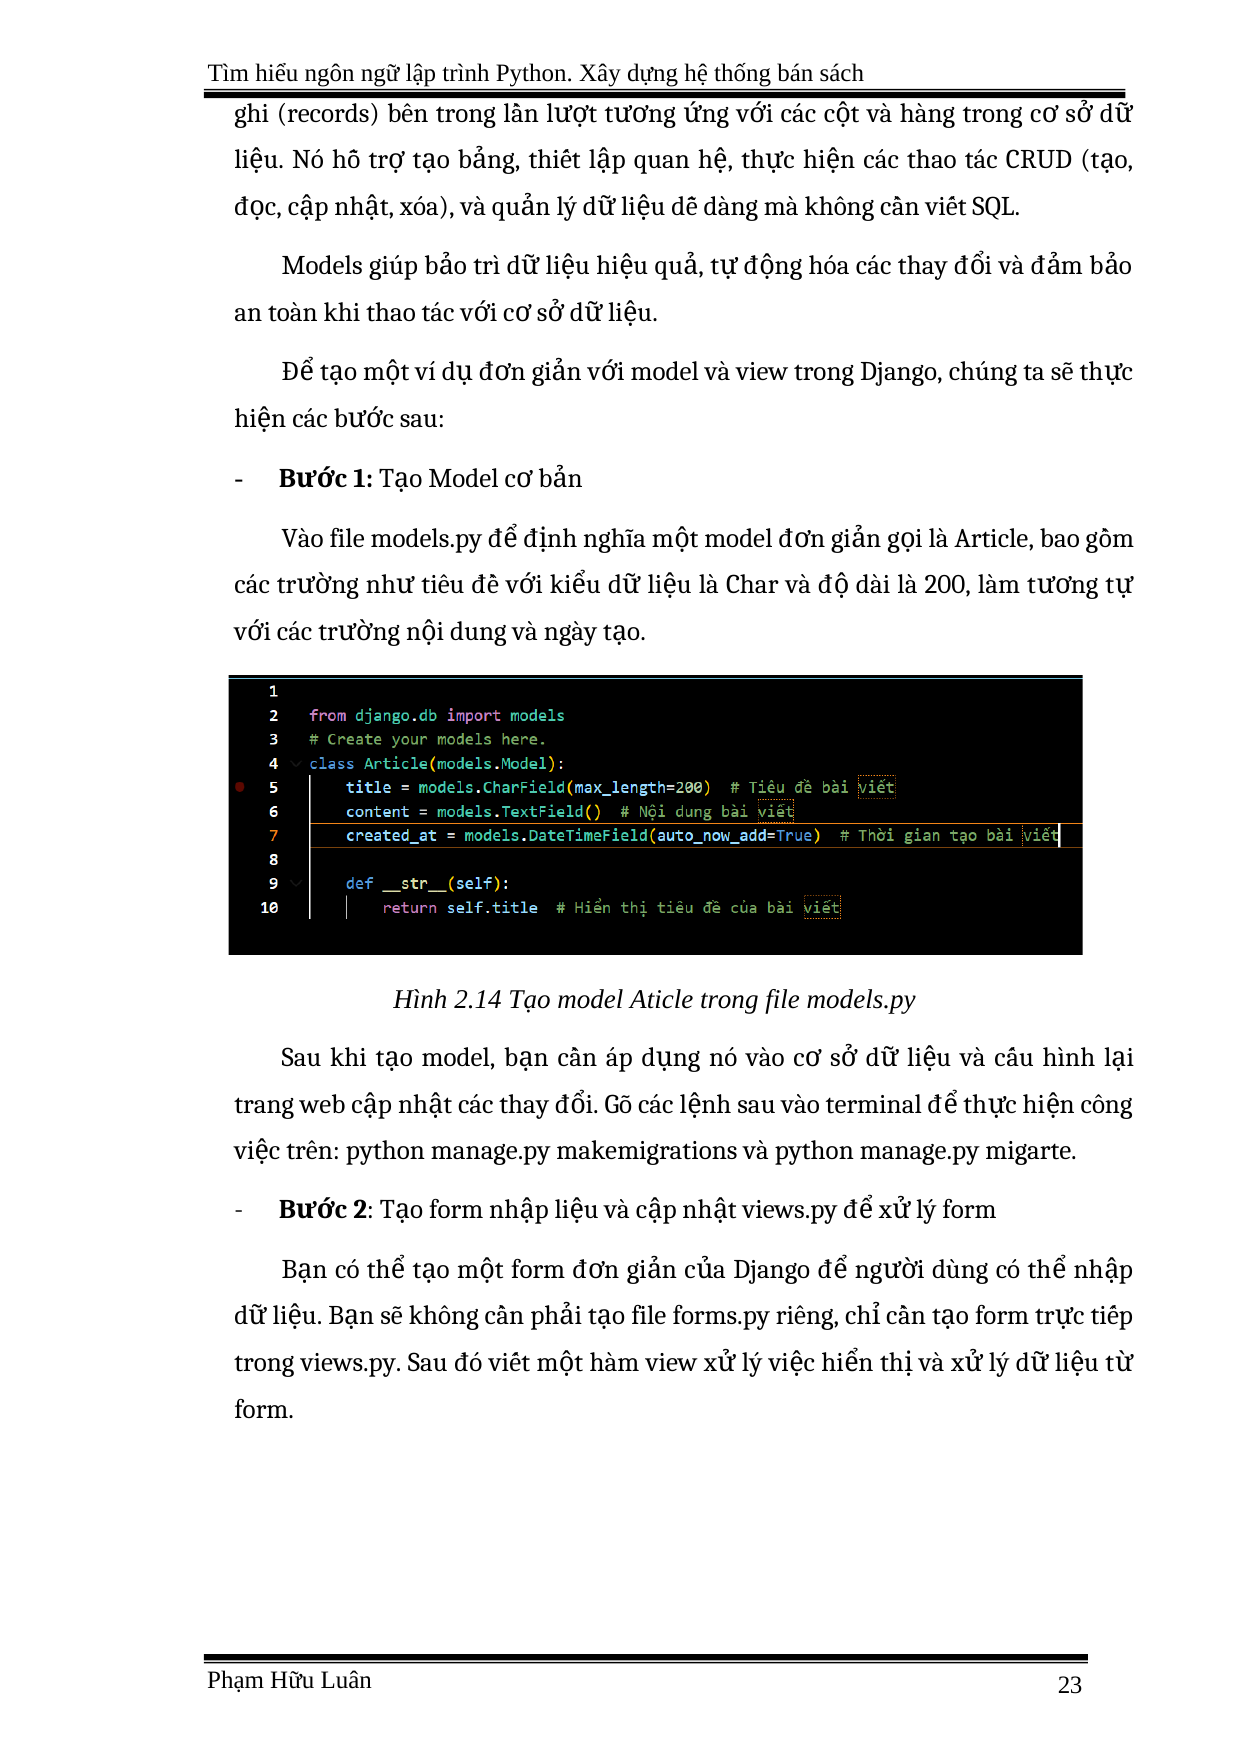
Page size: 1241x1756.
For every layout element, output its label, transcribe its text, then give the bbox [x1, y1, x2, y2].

text Hình 2.14 Tạo model Aticle trong file models.py [175, 983, 1134, 1014]
text Vào file models.py để định nghĩa một model đơn giản gọi là Article, bao gồm các trường như tiêu đề với kiểu dữ liệu là Char và độ dài là 200, làm tương tự với các trường nội dung và ngày tạo. [234, 523, 1134, 647]
text Để tạo một ví dụ đơn giản với model và view trong Django, chúng ta sẽ thực hiện các bước sau: [234, 356, 1134, 434]
text - Bước 2: Tạo form nhập liệu và cập nhật views.py để xử lý form [234, 1194, 1134, 1226]
text Bạn có thể tạo một form đơn giản của Django để người dùng có thể nhập dữ liệu. Bạn sẽ không cần phải tạo file forms.py riêng, chỉ cần tạo form trực tiếp trong views.py. Sau đó viết một hàm view xử lý việc hiển thị và xử lý dữ liệu từ form. [234, 1254, 1134, 1425]
picture [228, 675, 1083, 955]
list Bước 1: Tạo Model cơ bản [234, 462, 1134, 494]
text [234, 98, 1134, 222]
list Sau khi tạo model, bạn cần áp dụng nó vào cơ sở dữ liệu và cấu hình lại trang web cập nhật các thay đổi. Gõ các lệnh sau vào terminal để thực hiện công việc trên: python manage.py makemigrations và python manage.py migarte. [234, 1042, 1134, 1167]
text Models giúp bảo trì dữ liệu hiệu quả, tự động hóa các thay đổi và đảm bảo an toàn khi thao tác với cơ sở dữ liệu. [234, 250, 1134, 328]
